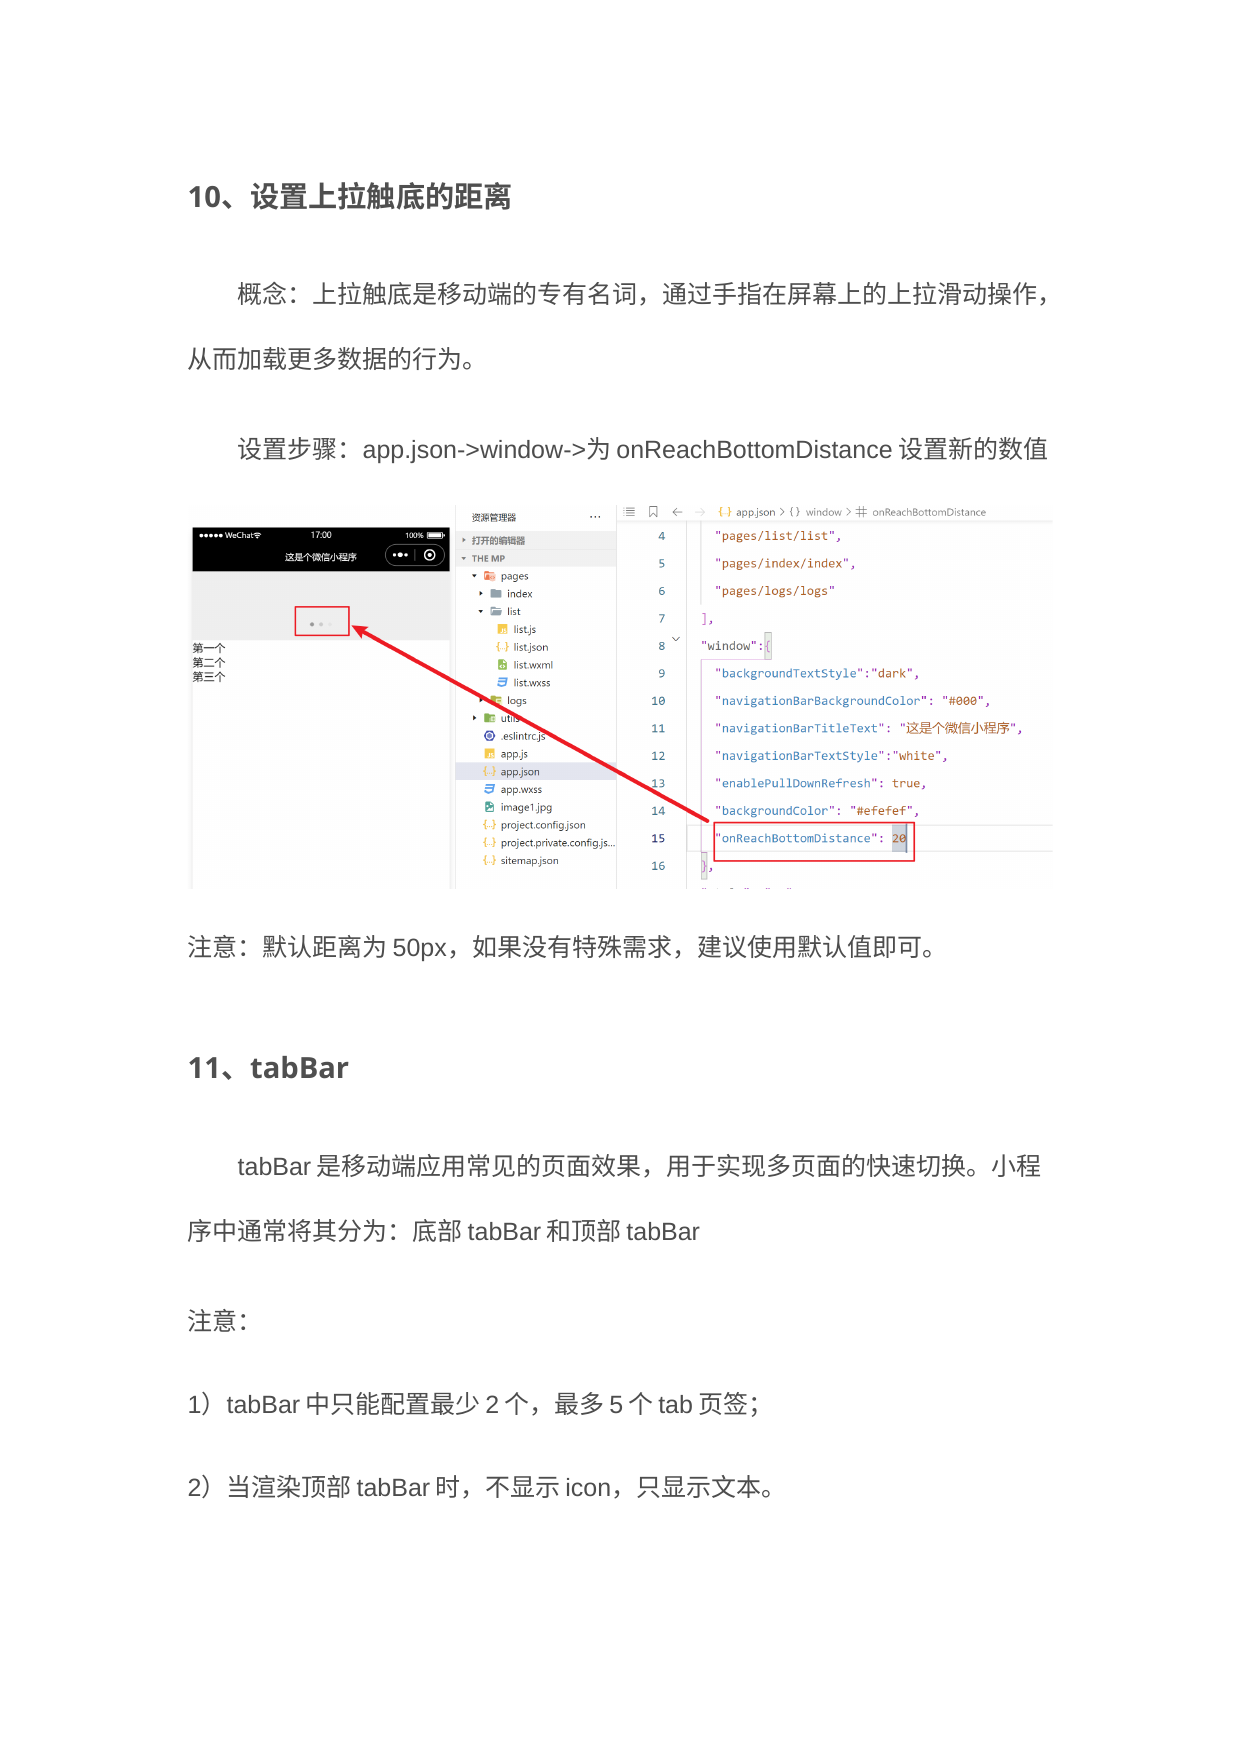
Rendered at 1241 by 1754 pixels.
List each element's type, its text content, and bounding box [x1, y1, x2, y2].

subtitle 11、tabBar [187, 1033, 1053, 1098]
text 2）当渲染顶部tabBar时，不显示icon，只显示文本。 [187, 1453, 1053, 1518]
text 注意：默认距离为50px，如果没有特殊需求，建议使用默认值即可。 [187, 913, 1053, 978]
text 1）tabBar中只能配置最少2个，最多5个tab页签； [187, 1370, 1053, 1435]
text 设置步骤：app.json->window->为onReachBottomDistance设置新的数值 [187, 416, 1053, 481]
text tabBar是移动端应用常见的页面效果，用于实现多页面的快速切换。小程序中通常将其分为：底部tabBar和顶部tabBar [187, 1132, 1053, 1262]
text 注意： [187, 1287, 1053, 1352]
text 概念：上拉触底是移动端的专有名词，通过手指在屏幕上的上拉滑动操作，从而加载更多数据的行为。 [187, 261, 1053, 391]
picture [187, 505, 1053, 889]
subtitle 10、设置上拉触底的距离 [187, 162, 1053, 227]
